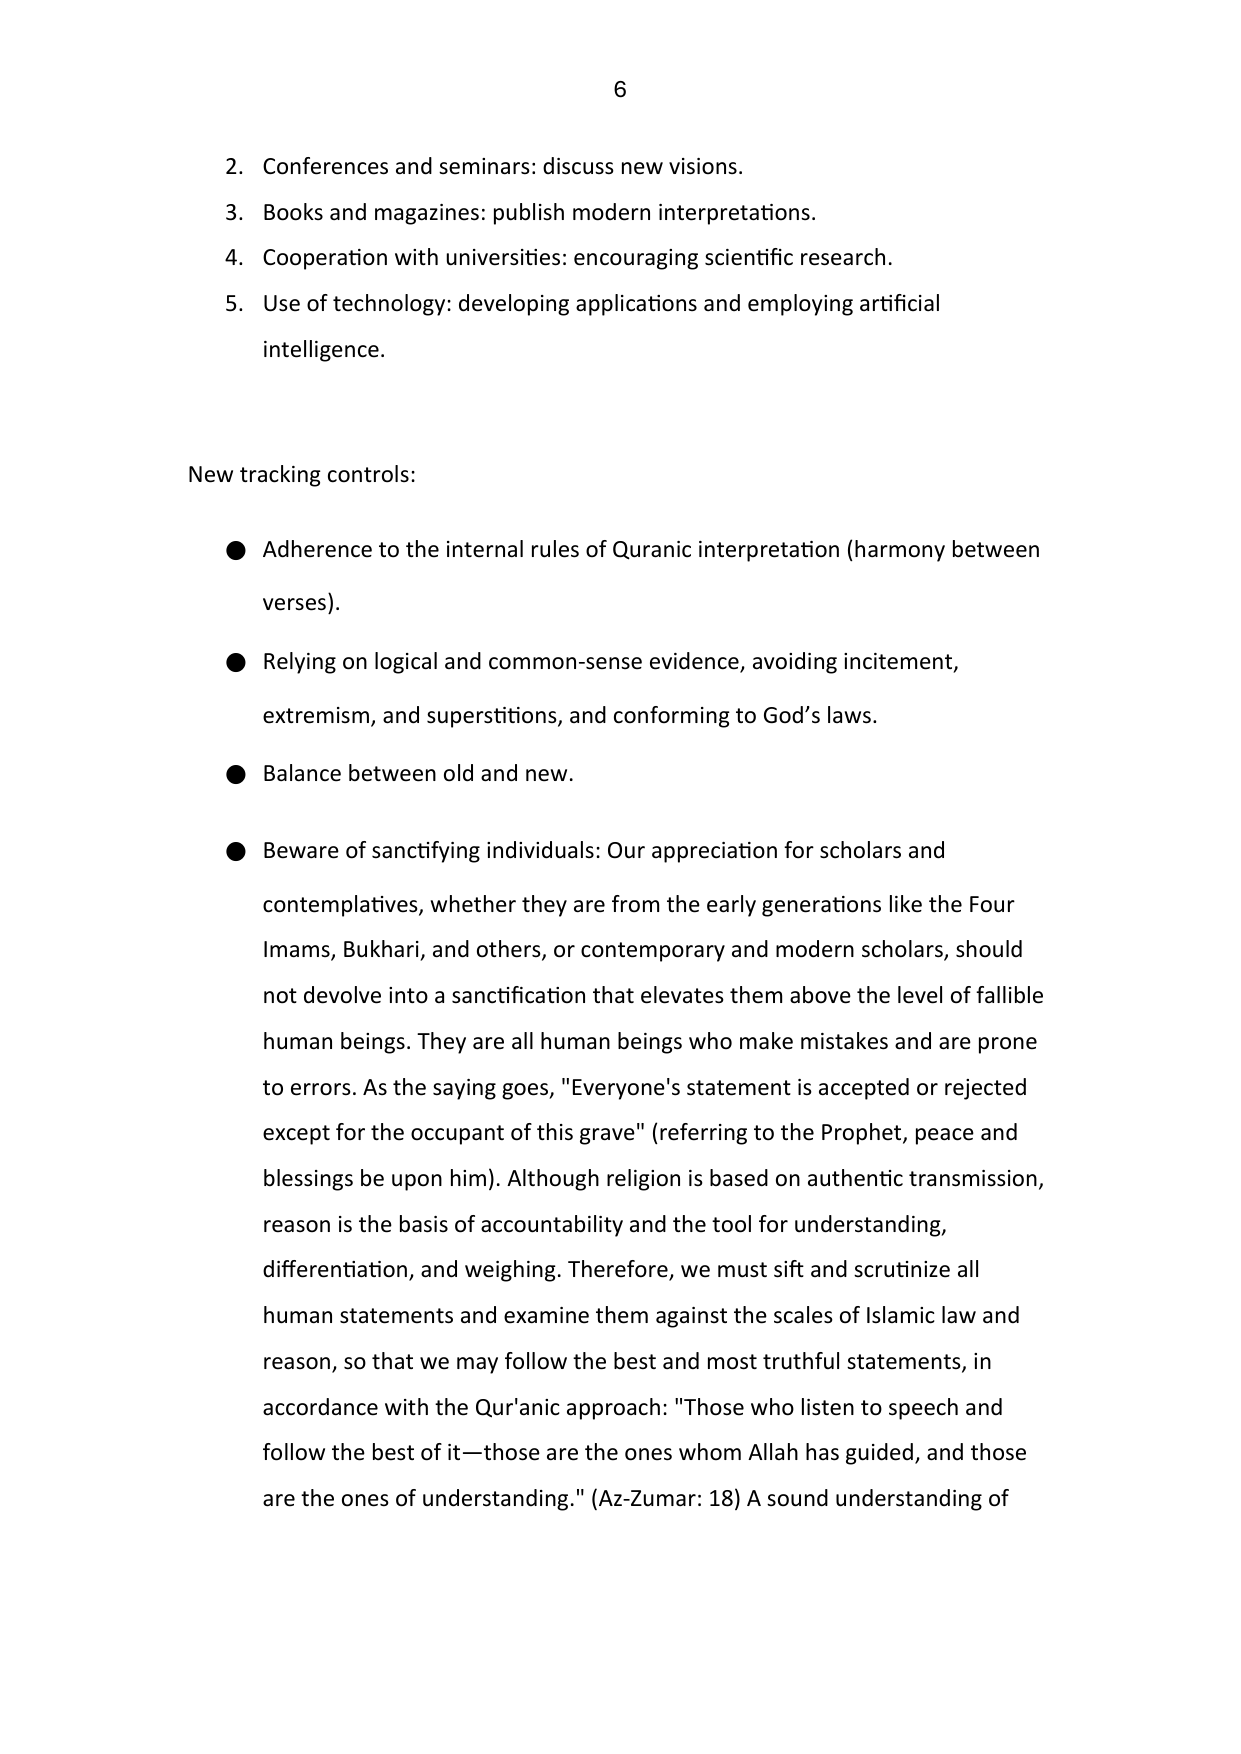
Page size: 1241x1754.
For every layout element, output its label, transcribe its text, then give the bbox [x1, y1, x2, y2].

list Relying on logical and common-sense evidence, avoiding incitement, extremism, and superstitions, and conforming to God’s laws. [225, 632, 1053, 729]
list Balance between old and new. [225, 744, 1053, 796]
list Books and magazines: publish modern interpretations. [225, 196, 1053, 226]
list Adherence to the internal rules of Quranic interpretation (harmony between verses). [225, 520, 1053, 617]
text New tracking controls: [187, 458, 1053, 488]
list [225, 821, 1053, 1513]
list Use of technology: developing applications and employing artificial intelligence. [225, 287, 1053, 363]
list Cooperation with universities: encouraging scientific research. [225, 241, 1053, 272]
list Conferences and seminars: discuss new visions. [225, 150, 1053, 181]
